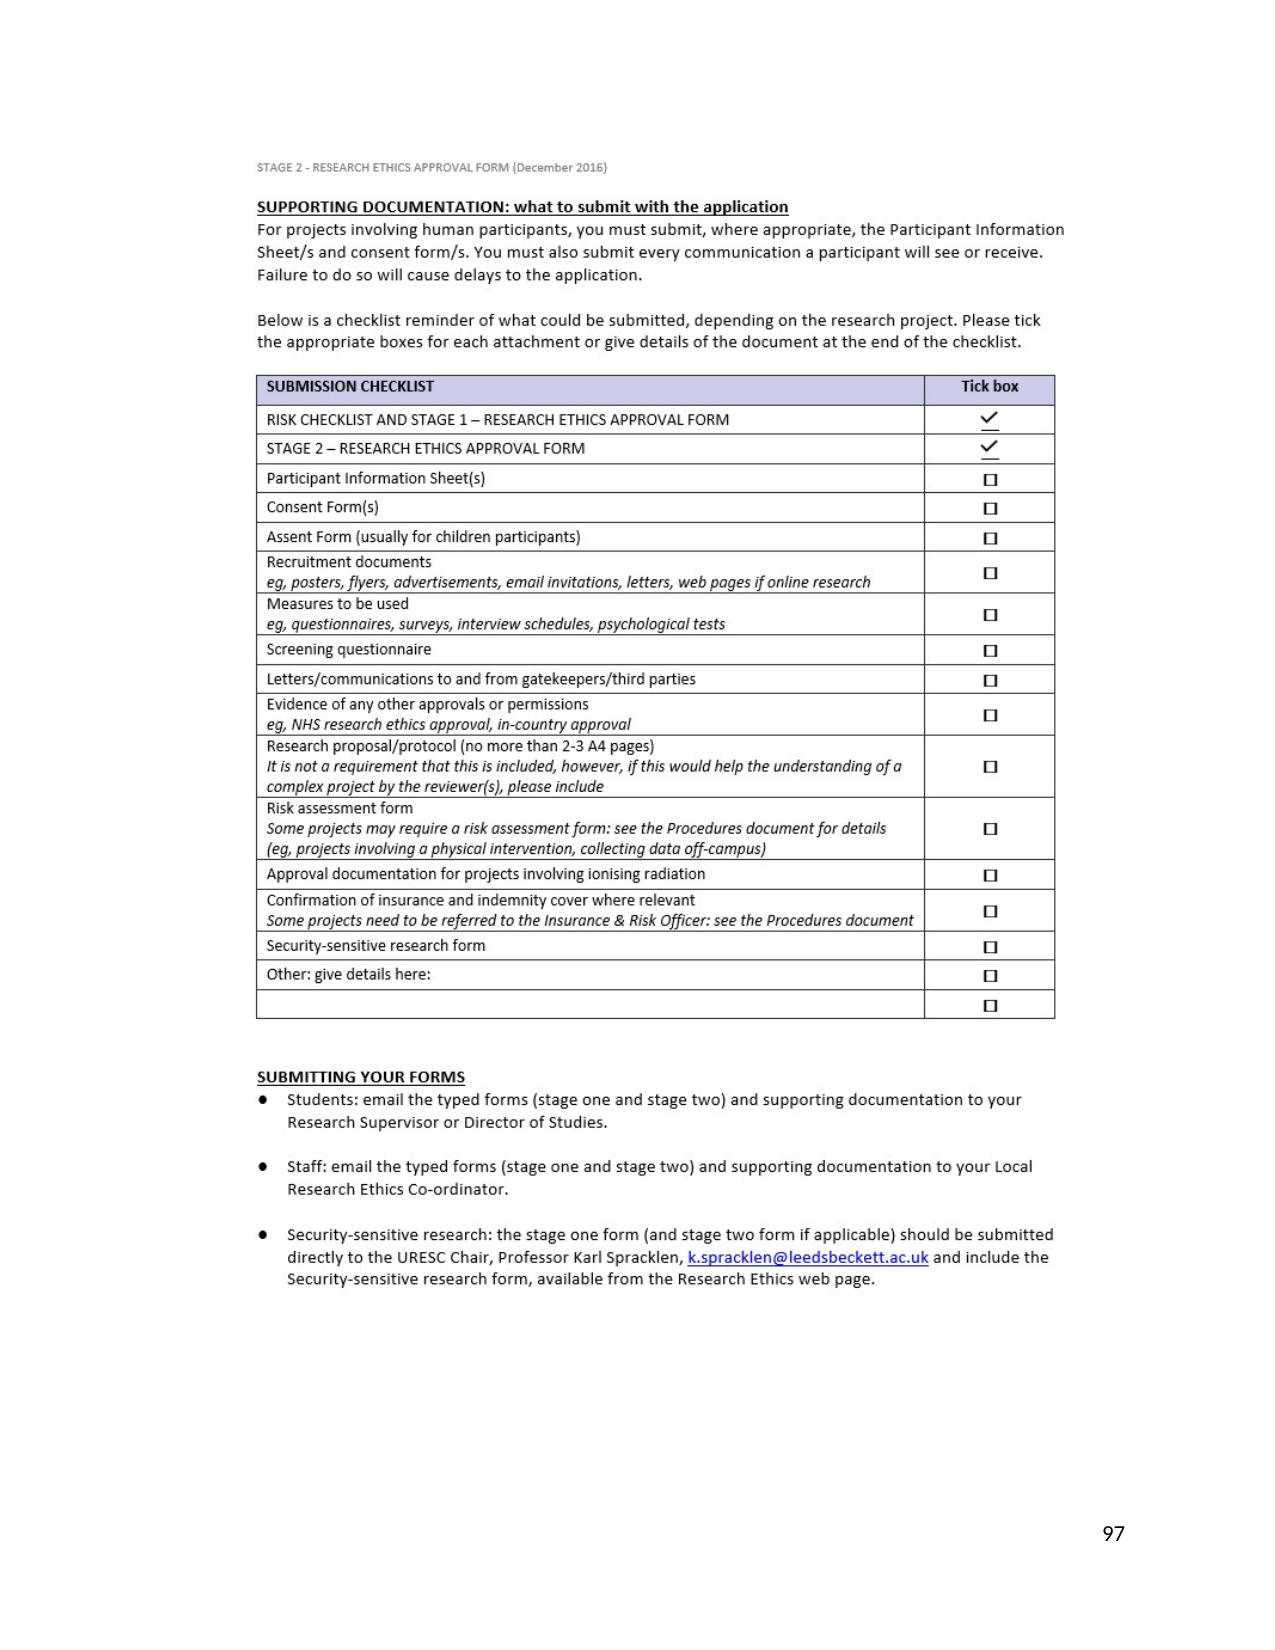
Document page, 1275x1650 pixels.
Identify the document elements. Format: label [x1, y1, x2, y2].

picture [225, 150, 1125, 1398]
